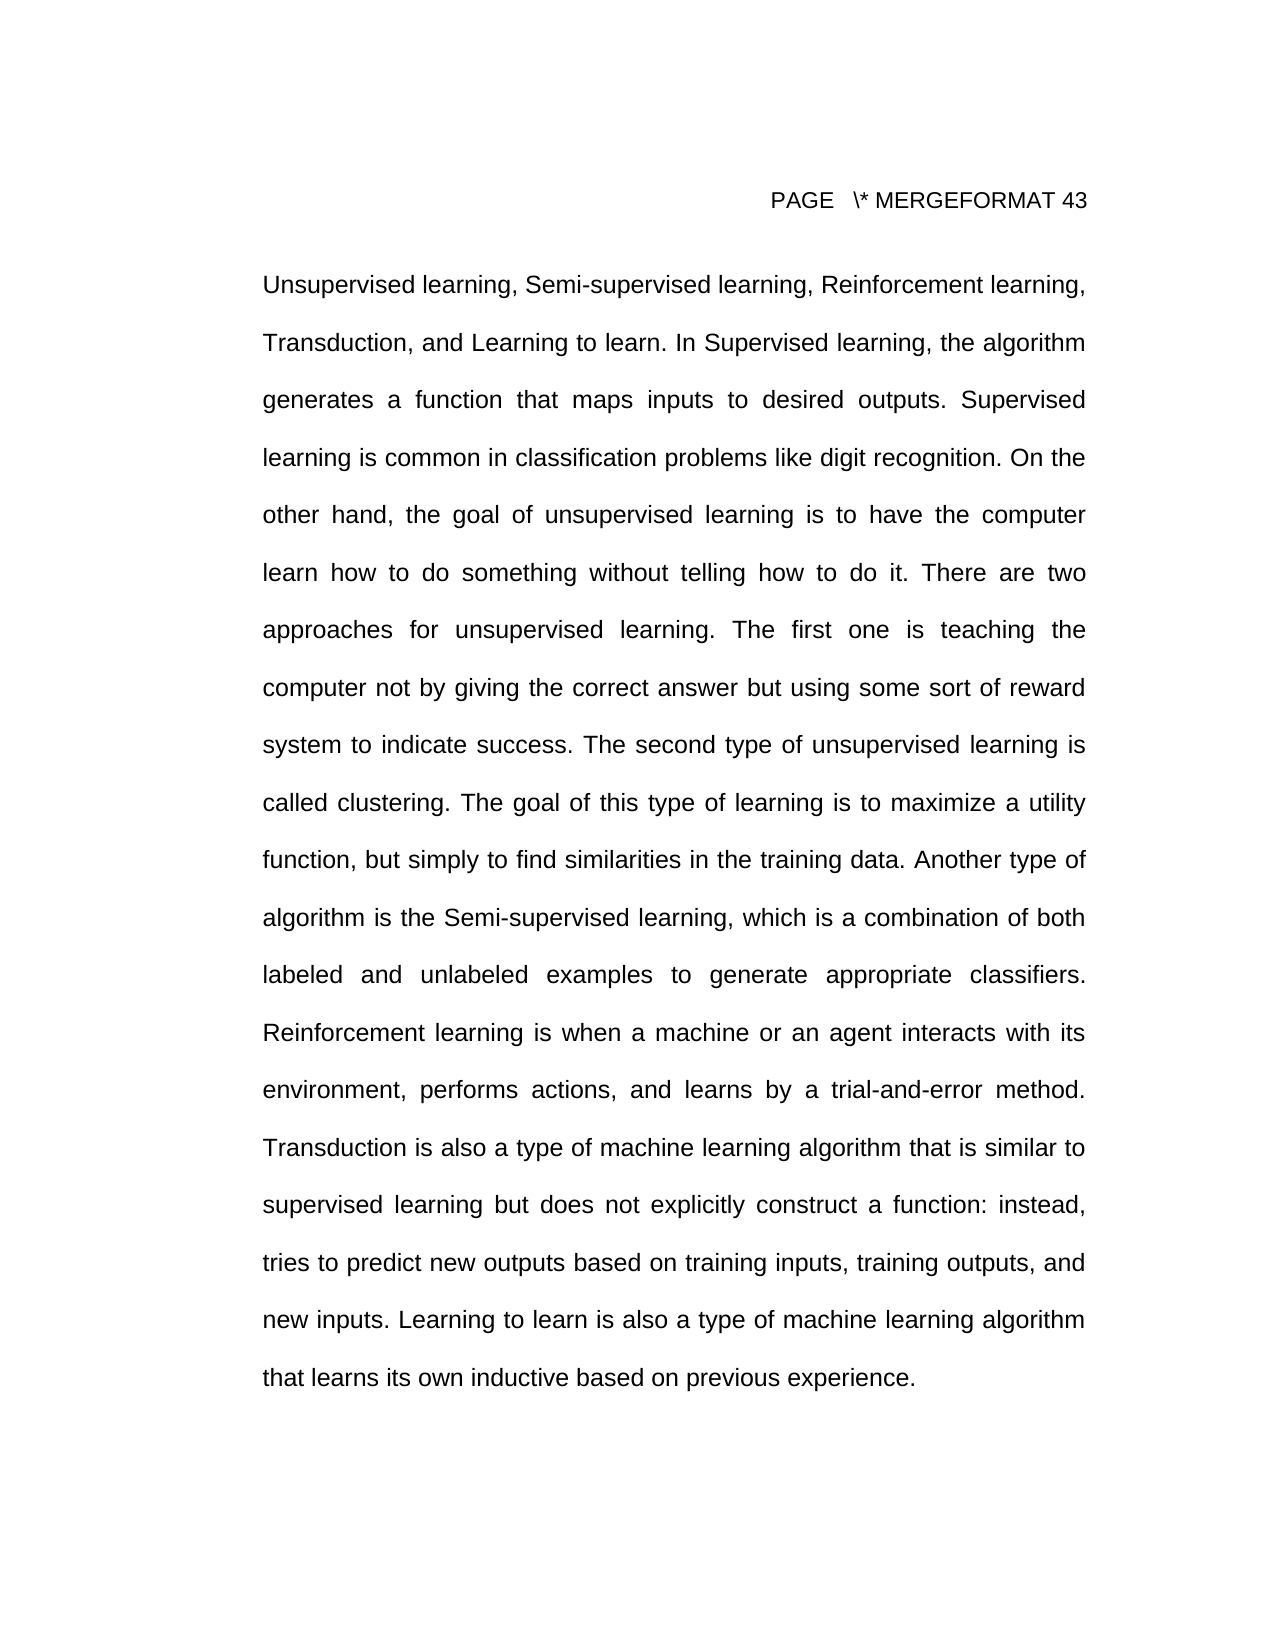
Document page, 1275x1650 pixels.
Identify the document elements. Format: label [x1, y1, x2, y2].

text [262, 270, 1087, 1391]
